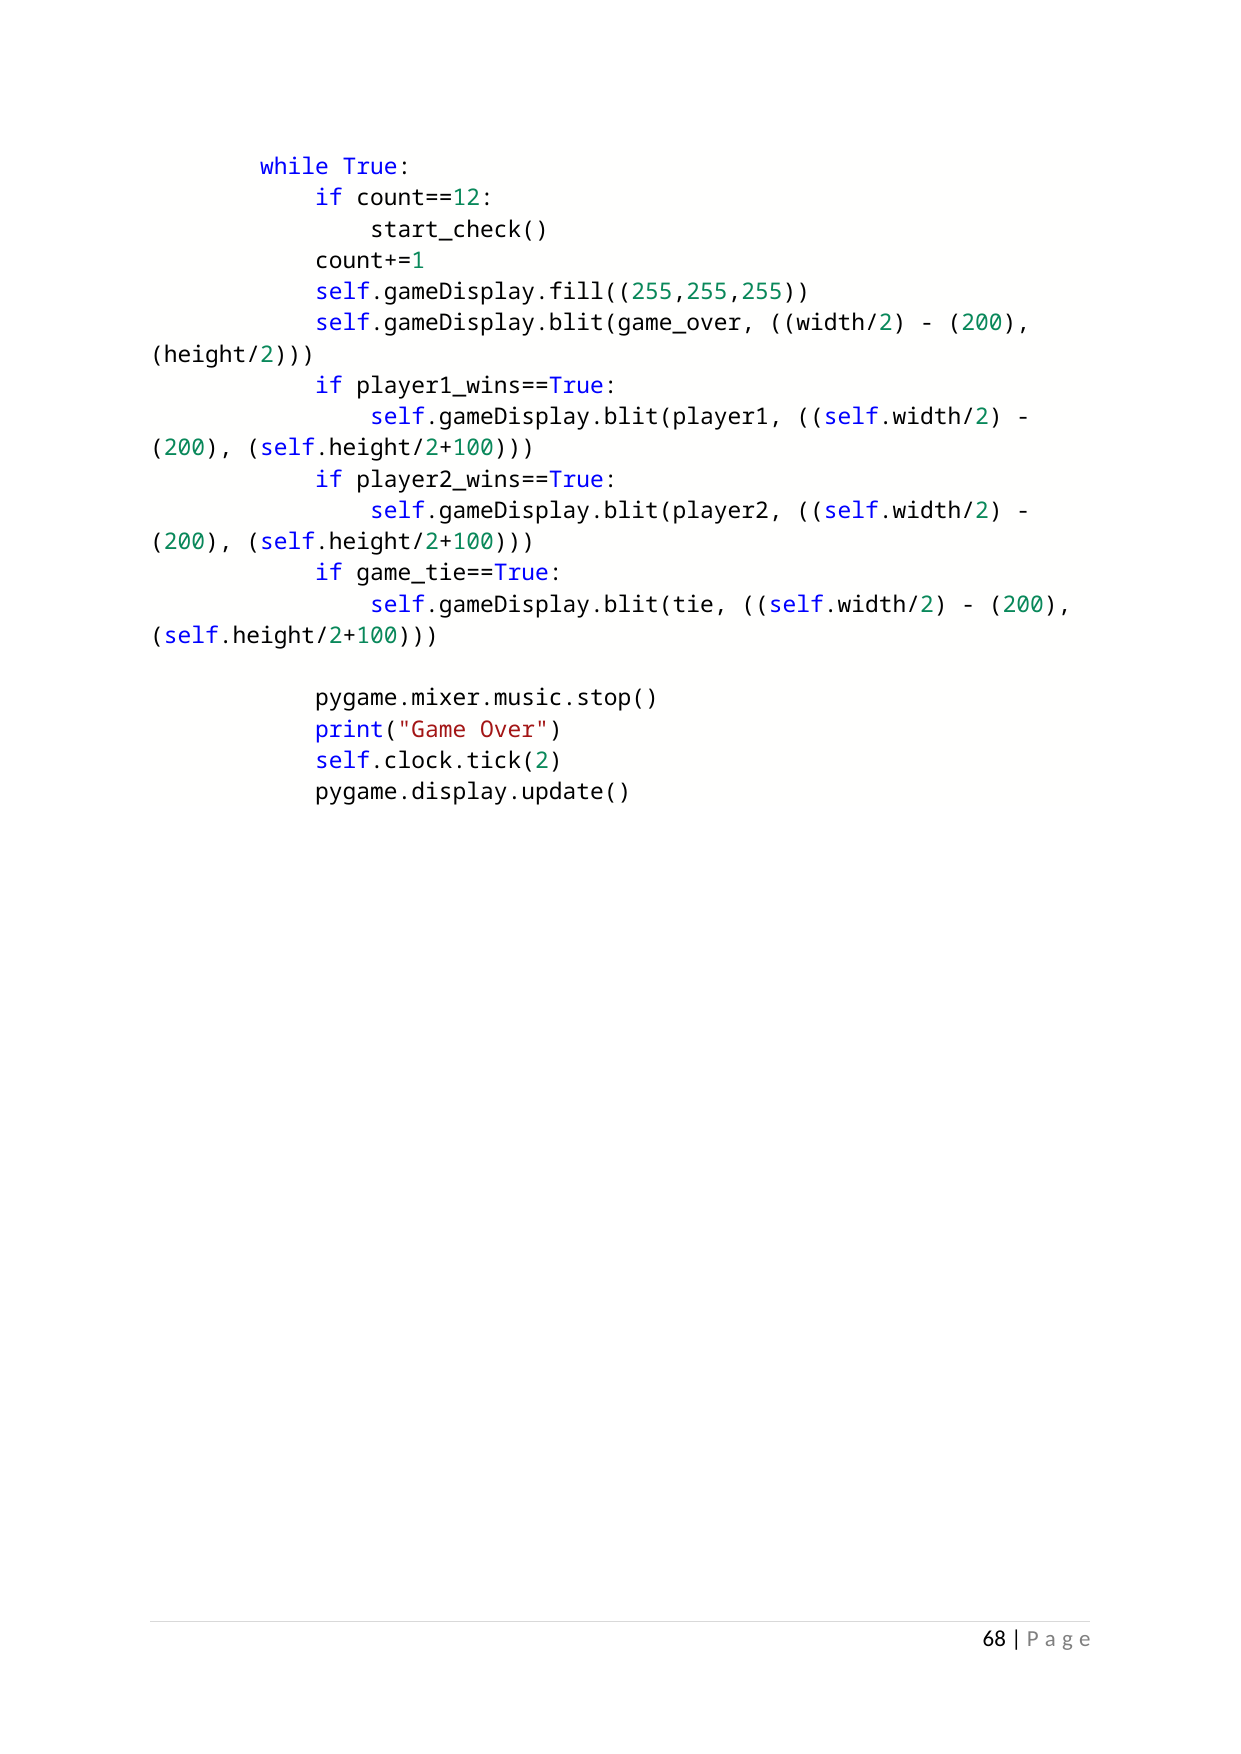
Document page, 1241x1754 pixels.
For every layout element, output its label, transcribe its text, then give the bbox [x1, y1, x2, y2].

text if player2_wins==True: [150, 462, 1090, 494]
text print("Game Over") [150, 712, 1090, 744]
text self.clock.tick(2) [150, 744, 1090, 775]
text self.gameDisplay.blit(player2, ((self.width/2) - (200), (self.height/2+100))) [150, 494, 1090, 556]
text if game_tie==True: [150, 556, 1090, 587]
text self.gameDisplay.blit(game_over, ((width/2) - (200), (height/2))) [150, 306, 1090, 369]
text start_check() [150, 212, 1090, 244]
text self.gameDisplay.blit(player1, ((self.width/2) - (200), (self.height/2+100))) [150, 400, 1090, 462]
text while True: [150, 150, 1090, 181]
text self.gameDisplay.fill((255,255,255)) [150, 275, 1090, 306]
text pygame.display.update() [150, 775, 1090, 806]
text count+=1 [150, 244, 1090, 275]
text if count==12: [150, 181, 1090, 212]
text self.gameDisplay.blit(tie, ((self.width/2) - (200), (self.height/2+100))) [150, 587, 1090, 650]
text if player1_wins==True: [150, 369, 1090, 400]
text pygame.mixer.music.stop() [150, 681, 1090, 712]
